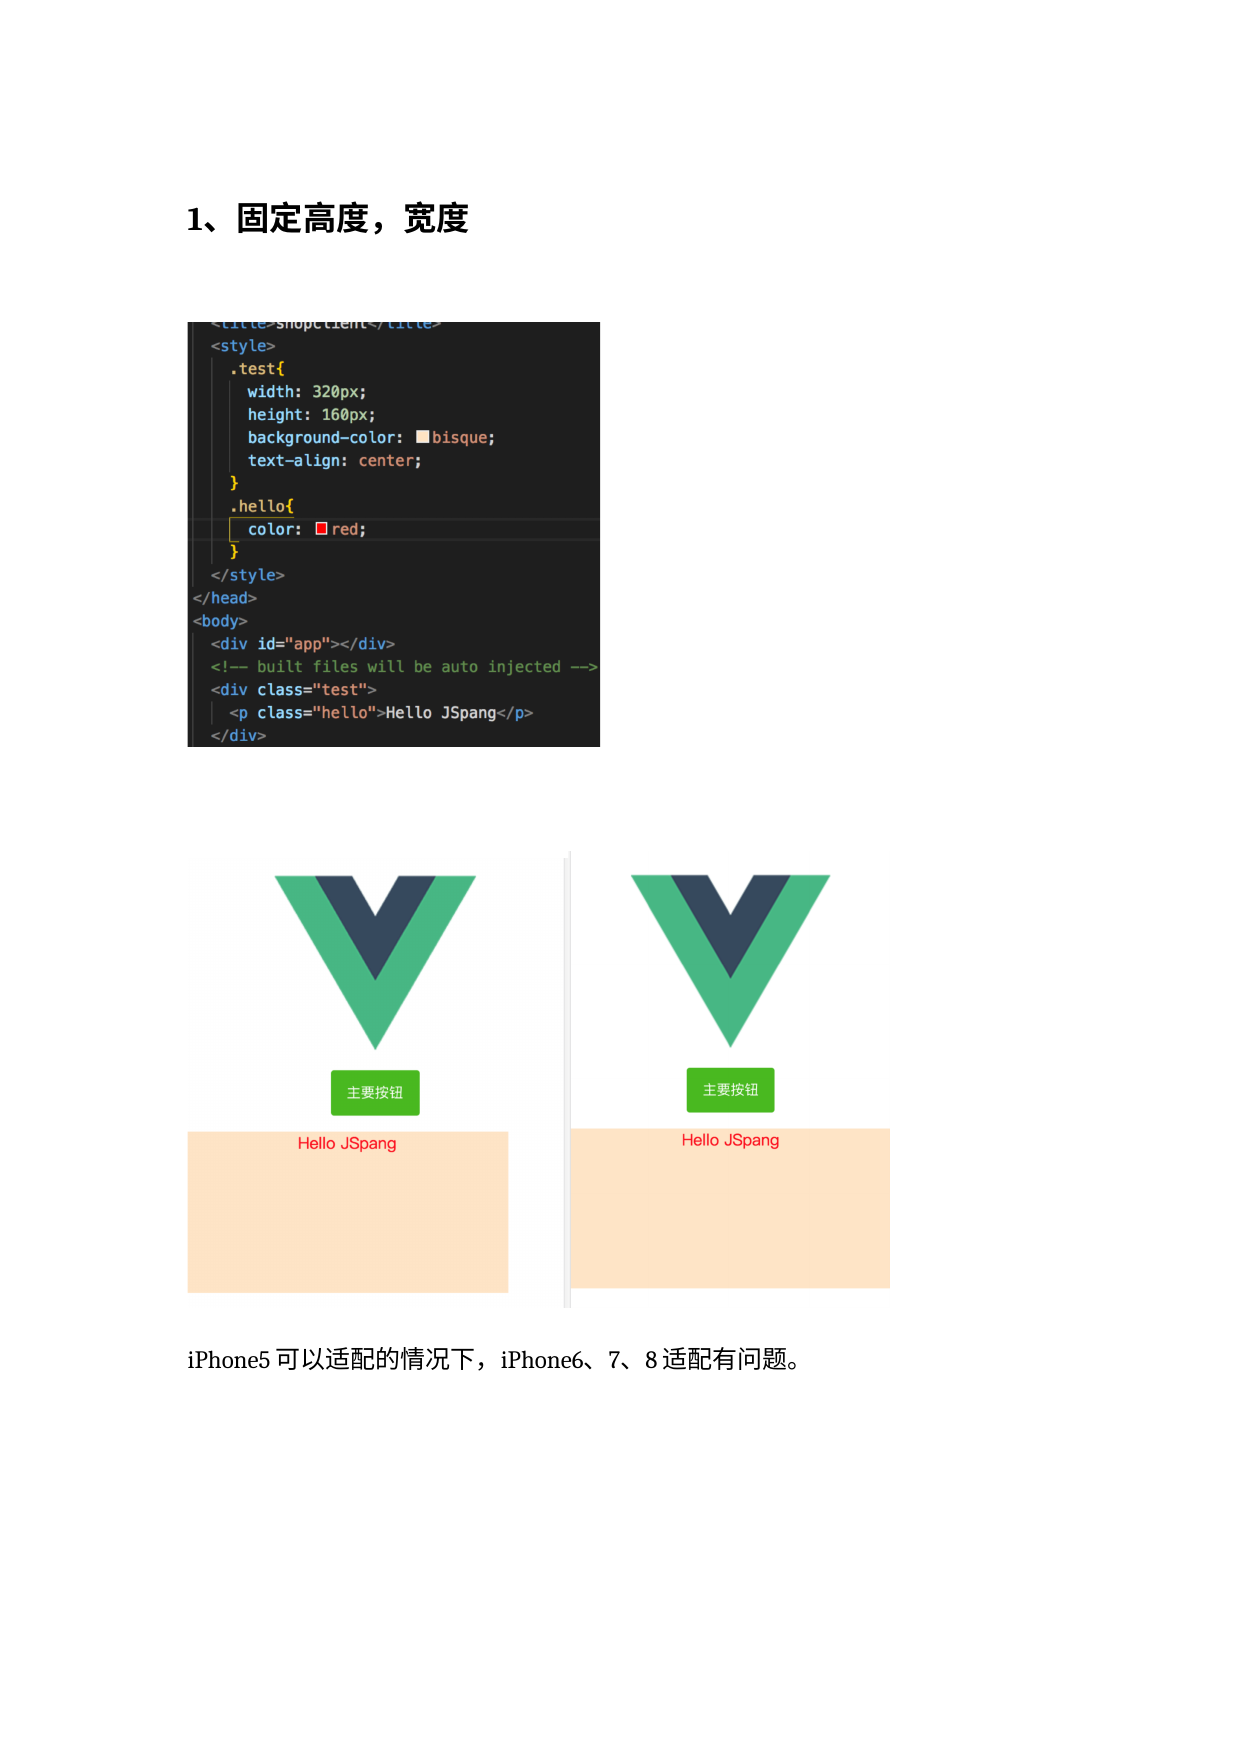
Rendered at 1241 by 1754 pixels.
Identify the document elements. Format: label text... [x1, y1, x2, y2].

picture [187, 322, 600, 747]
picture [187, 851, 890, 1308]
subtitle 1、固定高度，宽度 [187, 172, 1053, 260]
text iPhone5可以适配的情况下，iPhone6、7、8适配有问题。 [187, 1336, 1053, 1380]
